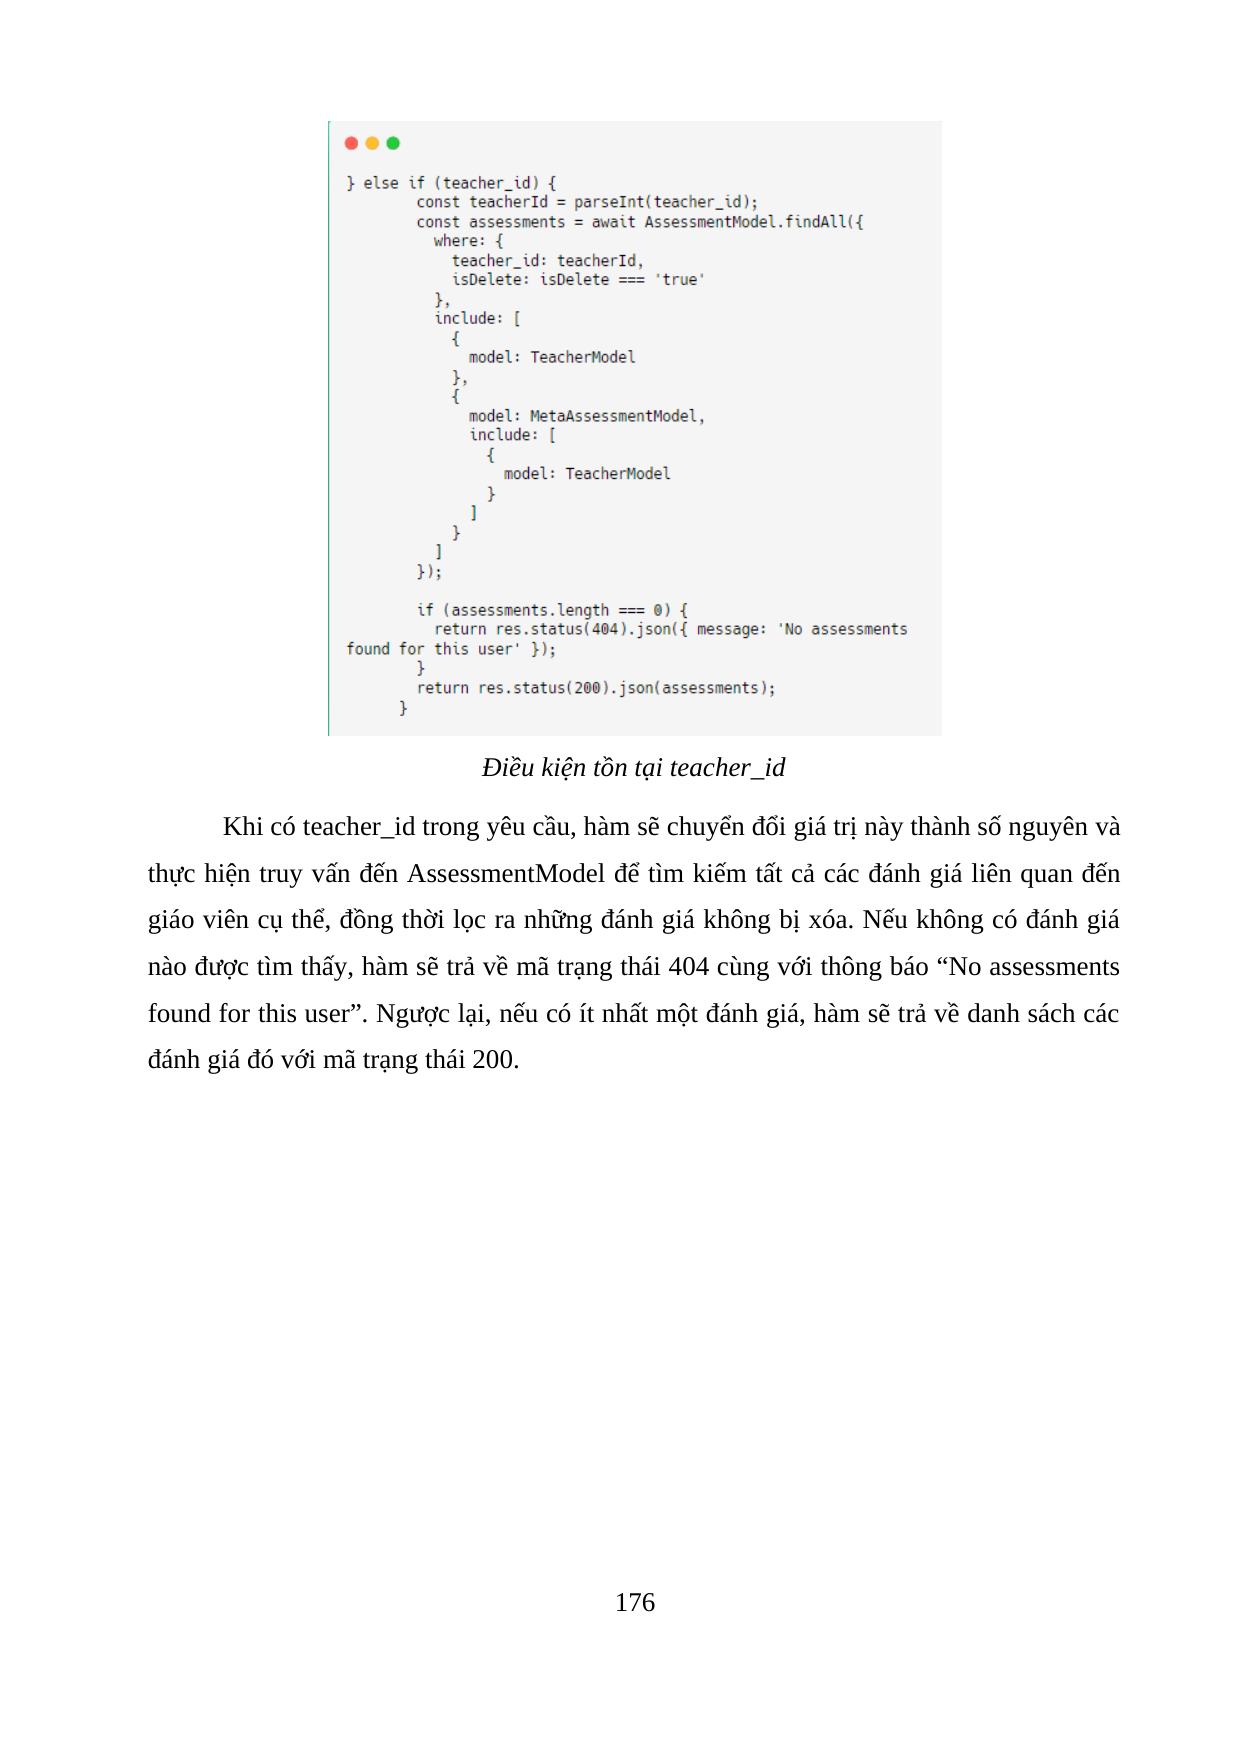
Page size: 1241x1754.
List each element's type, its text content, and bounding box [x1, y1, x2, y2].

picture [328, 121, 942, 736]
text Khi có teacher_id trong yêu cầu, hàm sẽ chuyển đổi giá trị này thành số nguyên và thực hiện truy vấn đến AssessmentModel để tìm kiếm tất cả các đánh giá liên quan đến giáo viên cụ thể, đồng thời lọc ra những đánh giá không bị xóa. Nếu không có đánh giá nào được tìm thấy, hàm sẽ trả về mã trạng thái 404 cùng với thông báo “No assessments found for this user”. Ngược lại, nếu có ít nhất một đánh giá, hàm sẽ trả về danh sách các đánh giá đó với mã trạng thái 200. [148, 810, 1122, 1075]
text Điều kiện tồn tại teacher_id [148, 751, 1122, 782]
